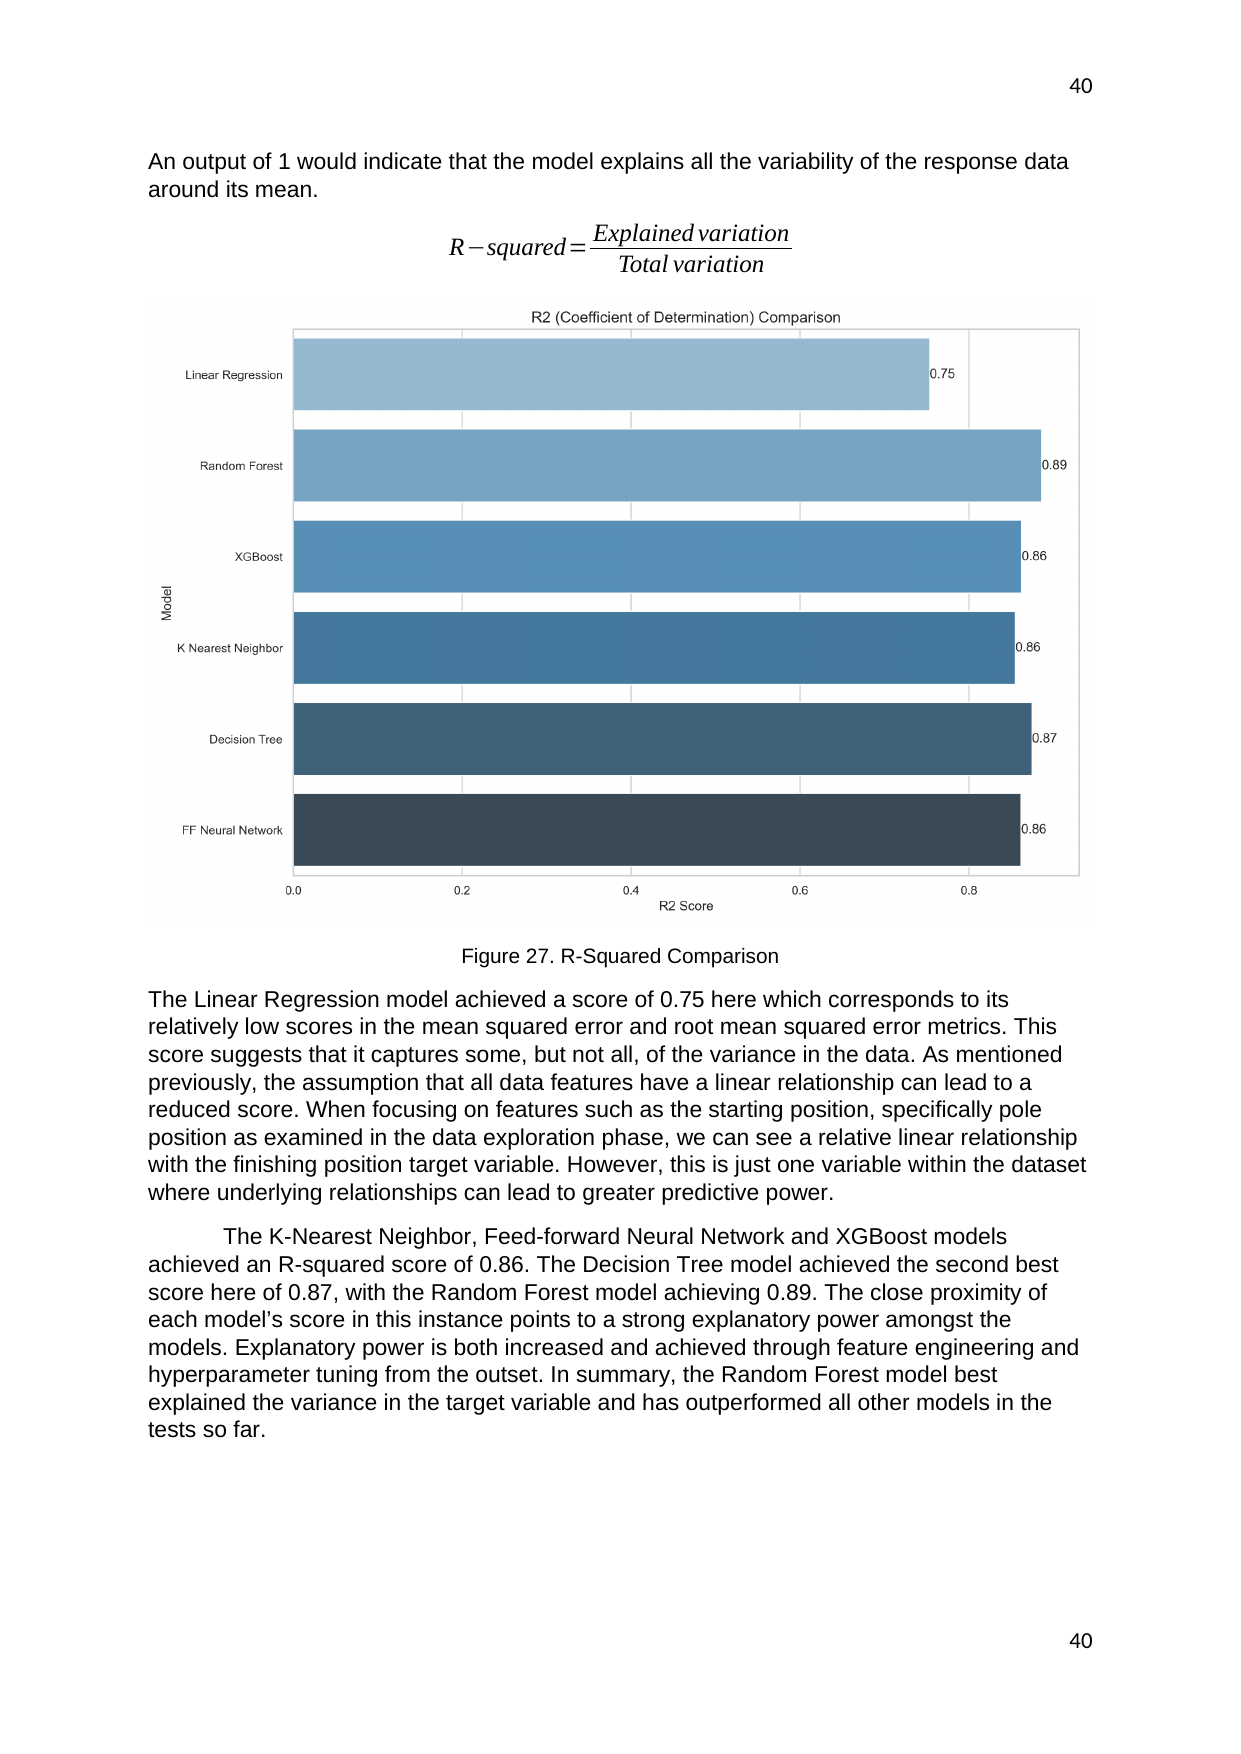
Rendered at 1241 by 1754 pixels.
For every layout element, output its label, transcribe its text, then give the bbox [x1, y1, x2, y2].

text The Linear Regression model achieved a score of 0.75 here which corresponds to its relatively low scores in the mean squared error and root mean squared error metrics. This score suggests that it captures some, but not all, of the variance in the data. As mentioned previously, the assumption that all data features have a linear relationship can lead to a reduced score. When focusing on features such as the starting position, specifically pole position as examined in the data exploration phase, we can see a relative linear relationship with the finishing position target variable. However, this is just one variable within the dataset where underlying relationships can lead to greater predictive power. [148, 986, 1092, 1205]
picture [147, 296, 1093, 926]
text The K-Nearest Neighbor, Feed-forward Neural Network and XGBoost models achieved an R-squared score of 0.86. The Decision Tree model achieved the second best score here of 0.87, with the Random Forest model achieving 0.89. The close proximity of each model’s score in this instance points to a strong explanatory power amongst the models. Explanatory power is both increased and achieved through feature engineering and hyperparameter tuning from the outset. In summary, the Random Forest model best explained the variance in the target variable and has outperformed all other models in the tests so far. [148, 1223, 1092, 1443]
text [148, 148, 1092, 202]
text Figure 27. R-Squared Comparison [148, 944, 1092, 968]
